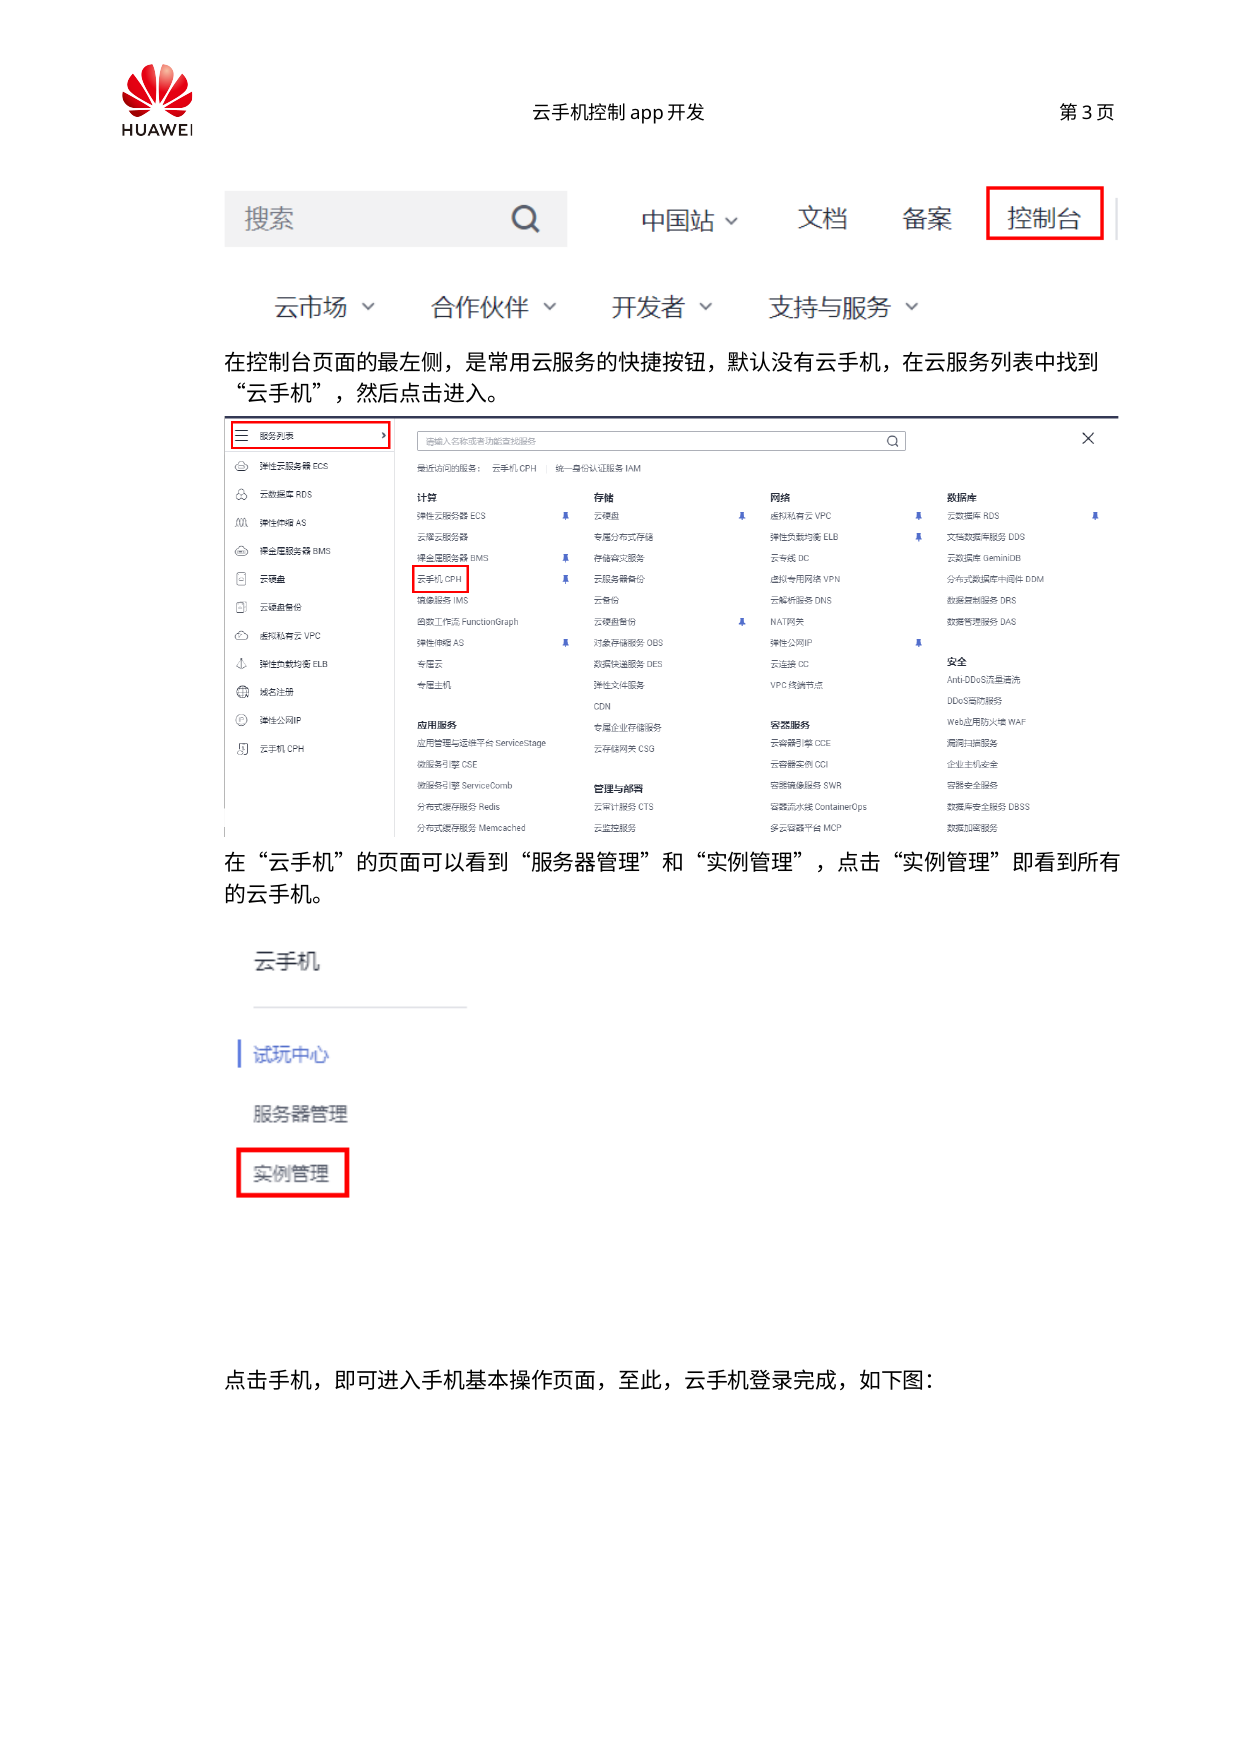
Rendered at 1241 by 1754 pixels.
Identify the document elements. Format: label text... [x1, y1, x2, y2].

picture [224, 177, 1119, 337]
text 在“云手机”的页面可以看到“服务器管理”和“实例管理”，点击“实例管理”即看到所有的云手机。 [224, 845, 1122, 908]
text 点击手机，即可进入手机基本操作页面，至此，云手机登录完成，如下图： [224, 1363, 1122, 1395]
picture [224, 916, 519, 1317]
picture [122, 64, 193, 136]
picture [224, 416, 1119, 837]
text 在控制台页面的最左侧，是常用云服务的快捷按钮，默认没有云手机，在云服务列表中找到“云手机”，然后点击进入。 [224, 345, 1122, 408]
